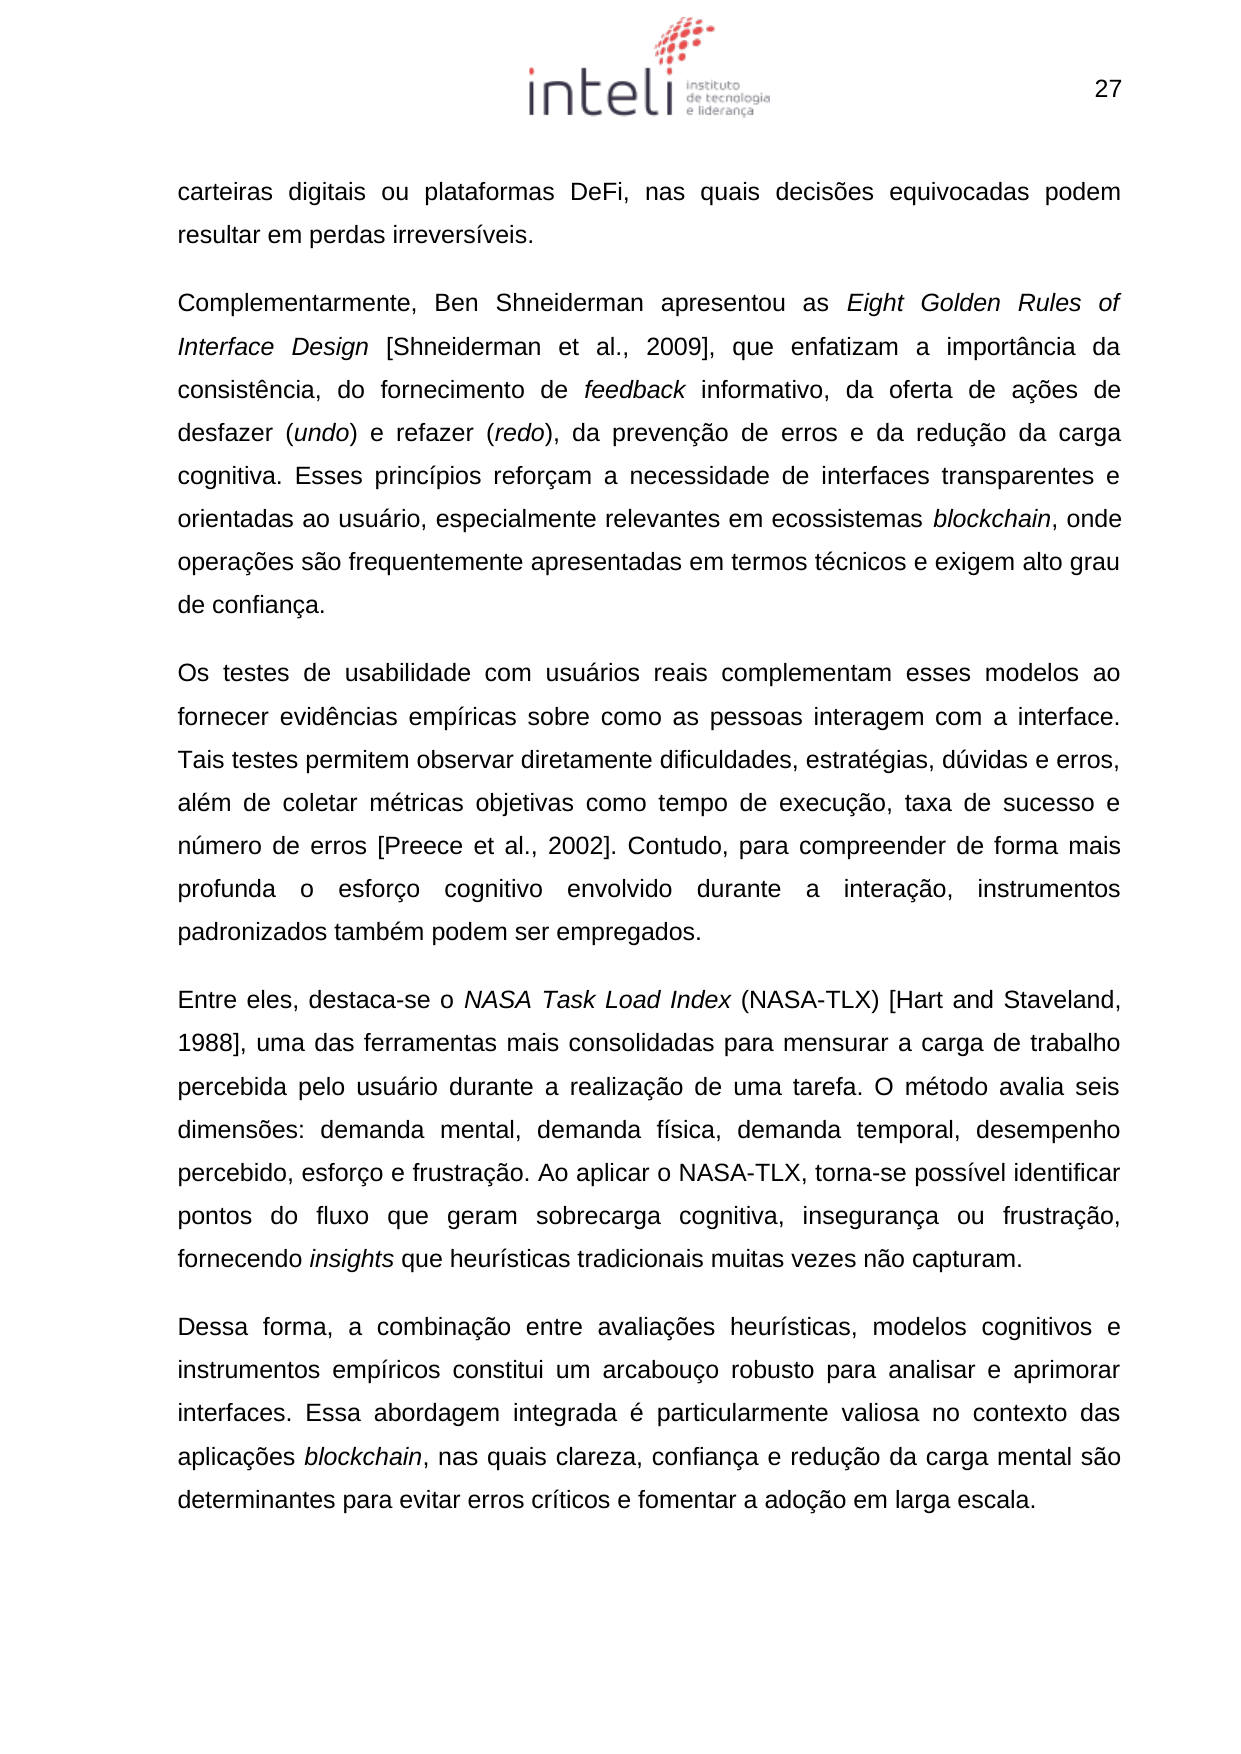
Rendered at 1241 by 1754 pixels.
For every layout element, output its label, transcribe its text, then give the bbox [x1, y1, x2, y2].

text Os testes de usabilidade com usuários reais complementam esses modelos ao fornecer evidências empíricas sobre como as pessoas interagem com a interface. Tais testes permitem observar diretamente dificuldades, estratégias, dúvidas e erros, além de coletar métricas objetivas como tempo de execução, taxa de sucesso e número de erros [Preece et al., 2002]. Contudo, para compreender de forma mais profunda o esforço cognitivo envolvido durante a interação, instrumentos padronizados também podem ser empregados. [177, 658, 1122, 946]
text Dessa forma, a combinação entre avaliações heurísticas, modelos cognitivos e instrumentos empíricos constitui um arcabouço robusto para analisar e aprimorar interfaces. Essa abordagem integrada é particularmente valiosa no contexto das aplicações blockchain, nas quais clareza, confiança e redução da carga mental são determinantes para evitar erros críticos e fomentar a adoção em larga escala. [177, 1312, 1122, 1513]
text Entre eles, destaca-se o NASA Task Load Index (NASA-TLX) [Hart and Staveland, 1988], uma das ferramentas mais consolidadas para mensurar a carga de trabalho percebida pelo usuário durante a realização de uma tarefa. O método avalia seis dimensões: demanda mental, demanda física, demanda temporal, desempenho percebido, esforço e frustração. Ao aplicar o NASA-TLX, torna-se possível identificar pontos do fluxo que geram sobrecarga cognitiva, insegurança ou frustração, fornecendo insights que heurísticas tradicionais muitas vezes não capturam. [177, 985, 1122, 1273]
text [177, 177, 1122, 249]
picture [529, 17, 770, 118]
text Complementarmente, Ben Shneiderman apresentou as Eight Golden Rules of Interface Design [Shneiderman et al., 2009], que enfatizam a importância da consistência, do fornecimento de feedback informativo, da oferta de ações de desfazer (undo) e refazer (redo), da prevenção de erros e da redução da carga cognitiva. Esses princípios reforçam a necessidade de interfaces transparentes e orientadas ao usuário, especialmente relevantes em ecossistemas blockchain, onde operações são frequentemente apresentadas em termos técnicos e exigem alto grau de confiança. [177, 288, 1122, 619]
